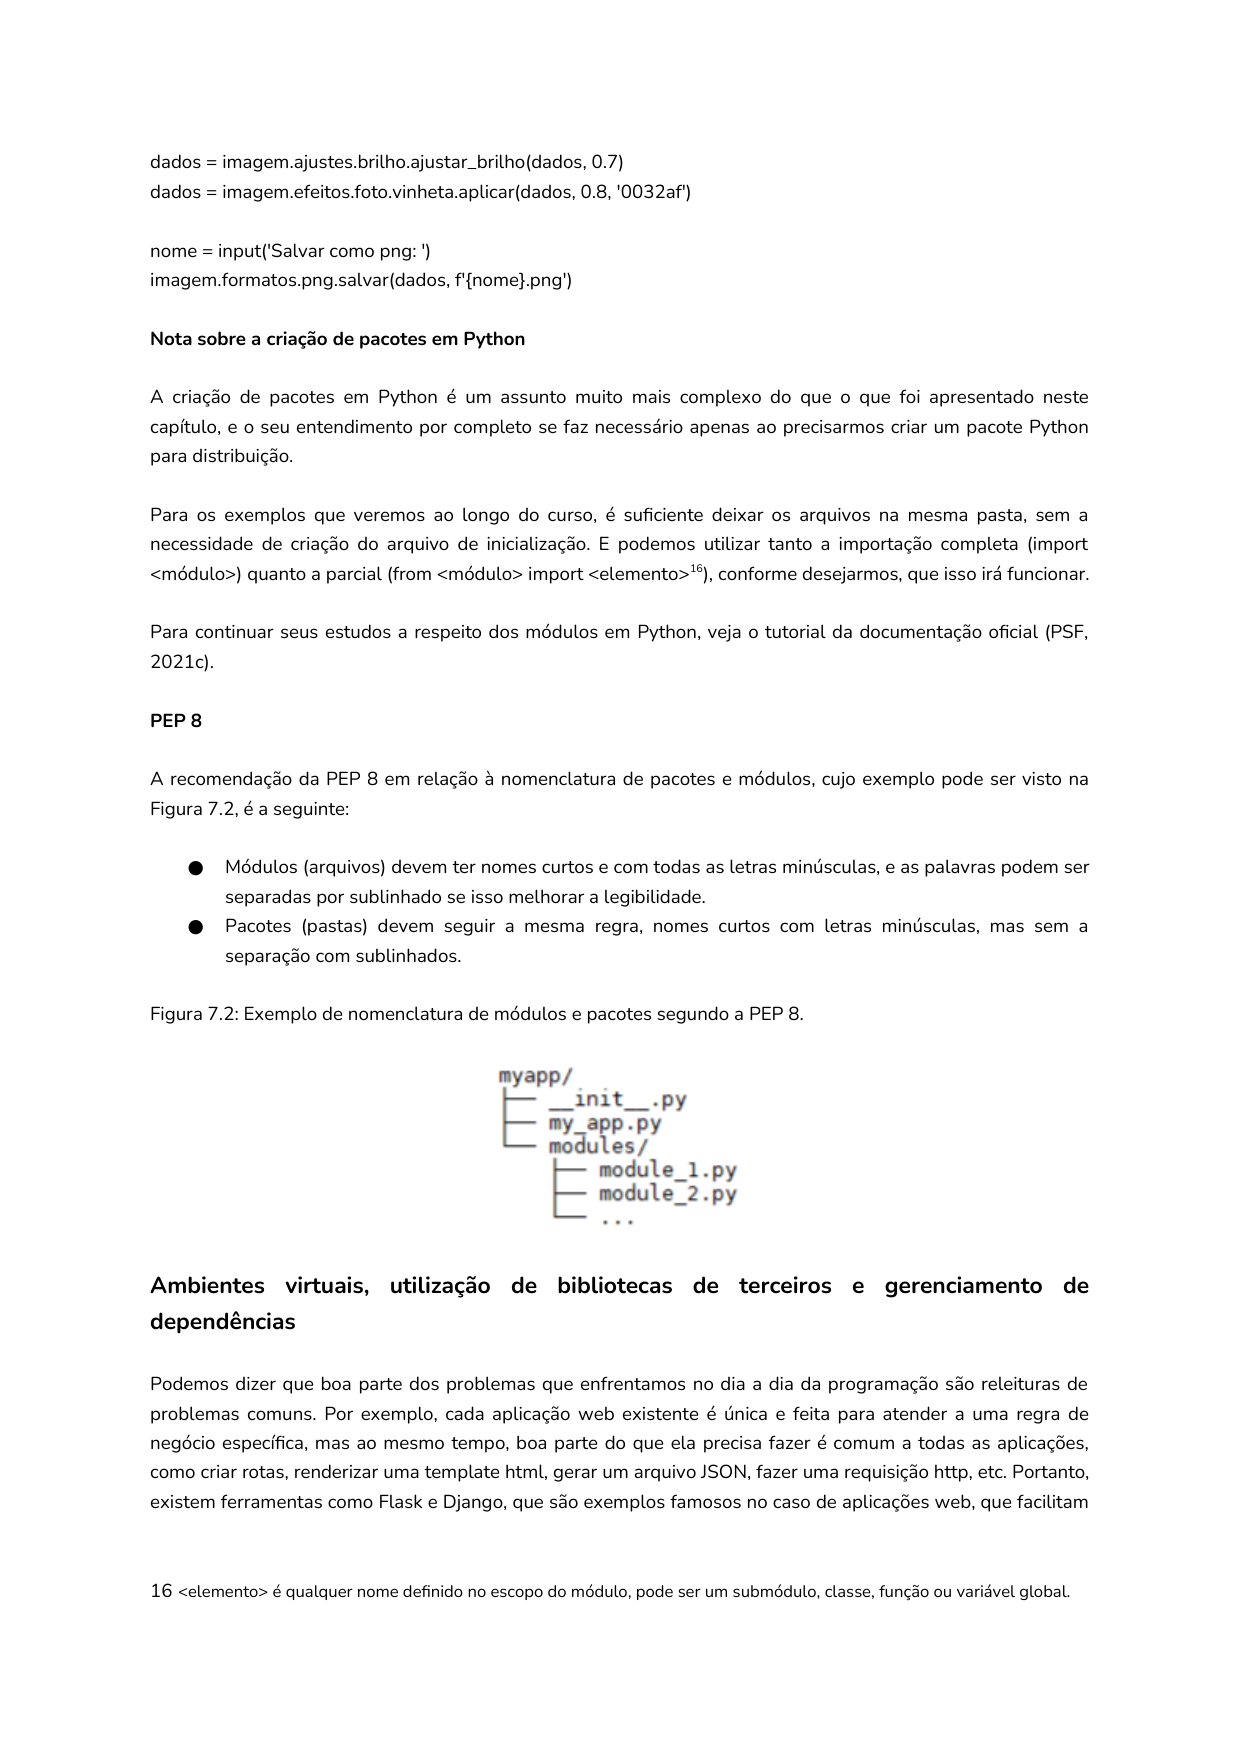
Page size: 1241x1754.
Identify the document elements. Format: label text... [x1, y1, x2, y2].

text dados = imagem.ajustes.brilho.ajustar_brilho(dados, 0.7) [150, 150, 1090, 176]
picture [492, 1060, 748, 1238]
text Para continuar seus estudos a respeito dos módulos em Python, veja o tutorial da documentação oficial (PSF, 2021c). [150, 620, 1090, 675]
list Módulos (arquivos) devem ter nomes curtos e com todas as letras minúsculas, e as palavras podem ser separadas por sublinhado se isso melhorar a legibilidade. [187, 855, 1090, 910]
text A recomendação da PEP 8 em relação à nomenclatura de pacotes e módulos, cujo exemplo pode ser visto na Figura 7.2, é a seguinte: [150, 767, 1090, 822]
text Figura 7.2: Exemplo de nomenclatura de módulos e pacotes segundo a PEP 8. [150, 1002, 1090, 1027]
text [150, 1372, 1090, 1515]
subtitle PEP 8 [150, 708, 1090, 734]
text Para os exemplos que veremos ao longo do curso, é suficiente deixar os arquivos na mesma pasta, sem a necessidade de criação do arquivo de inicialização. E podemos utilizar tanto a importação completa (import <módulo>) quanto a parcial (from <módulo> import <elemento>), conforme desejarmos, que isso irá funcionar. [150, 502, 1090, 587]
subtitle Nota sobre a criação de pacotes em Python [150, 326, 1090, 352]
text A criação de pacotes em Python é um assunto muito mais complexo do que o que foi apresentado neste capítulo, e o seu entendimento por completo se faz necessário apenas ao precisarmos criar um pacote Python para distribuição. [150, 385, 1090, 469]
text dados = imagem.efeitos.foto.vinheta.aplicar(dados, 0.8, '0032af') [150, 179, 1090, 205]
text imagem.formatos.png.salvar(dados, f'{nome}.png') [150, 267, 1090, 293]
text nome = input('Salvar como png: ') [150, 238, 1090, 264]
subtitle Ambientes virtuais, utilização de bibliotecas de terceiros e gerenciamento de dependências [150, 1270, 1090, 1337]
list Pacotes (pastas) devem seguir a mesma regra, nomes curtos com letras minúsculas, mas sem a separação com sublinhados. [187, 914, 1090, 969]
